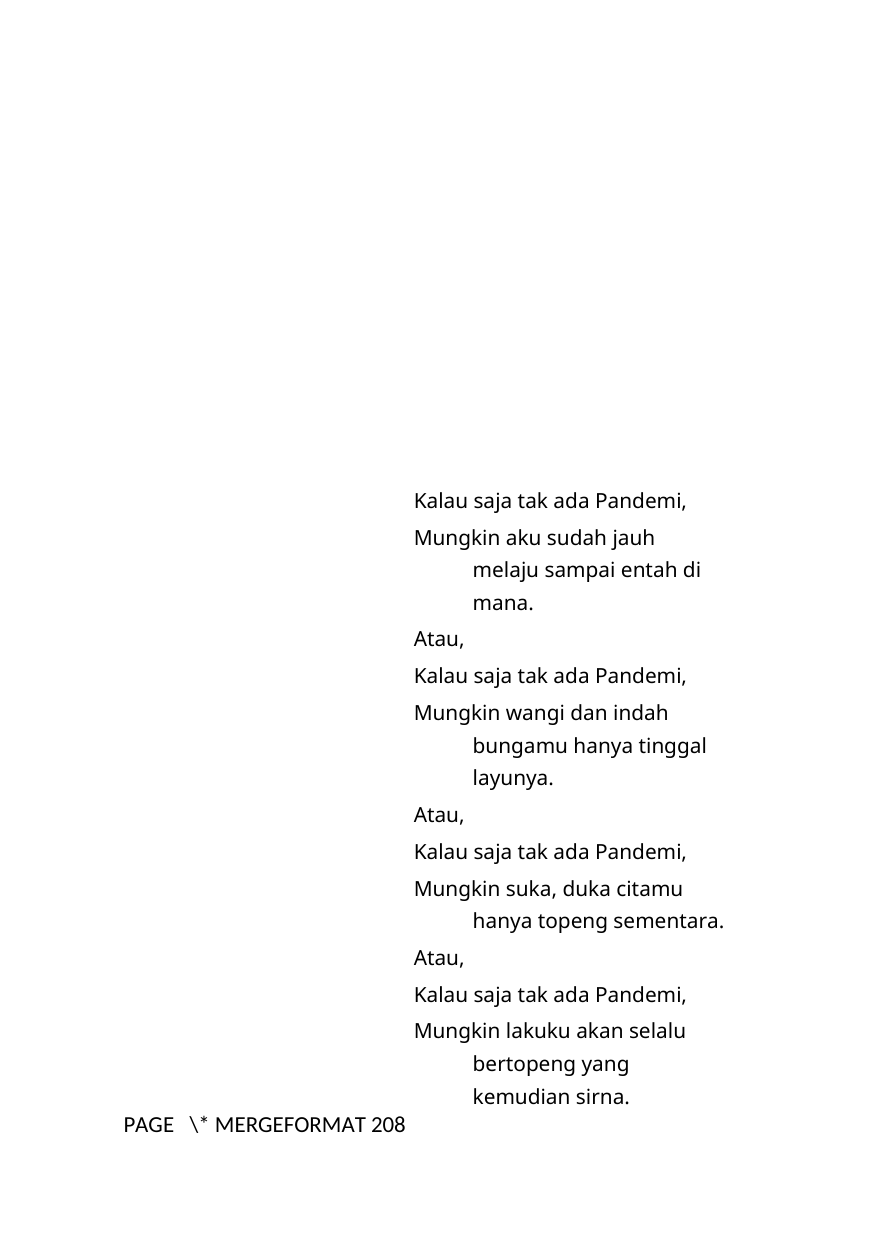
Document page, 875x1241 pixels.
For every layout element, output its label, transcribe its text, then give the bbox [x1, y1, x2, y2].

text Mungkin wangi dan indah bungamu hanya tinggal layunya. [413, 698, 726, 792]
text Kalau saja tak ada Pandemi, [413, 980, 726, 1008]
text Atau, [413, 800, 726, 828]
text Kalau saja tak ada Pandemi, [413, 661, 726, 690]
text Mungkin suka, duka citamu hanya topeng sementara. [413, 874, 726, 935]
text Atau, [413, 624, 726, 653]
text Kalau saja tak ada Pandemi, [413, 837, 726, 865]
text Atau, [413, 943, 726, 971]
text Kalau saja tak ada Pandemi, [413, 486, 726, 514]
text Mungkin aku sudah jauh melaju sampai entah di mana. [413, 523, 726, 616]
text Mungkin lakuku akan selalu bertopeng yang kemudian sirna. [413, 1017, 726, 1110]
